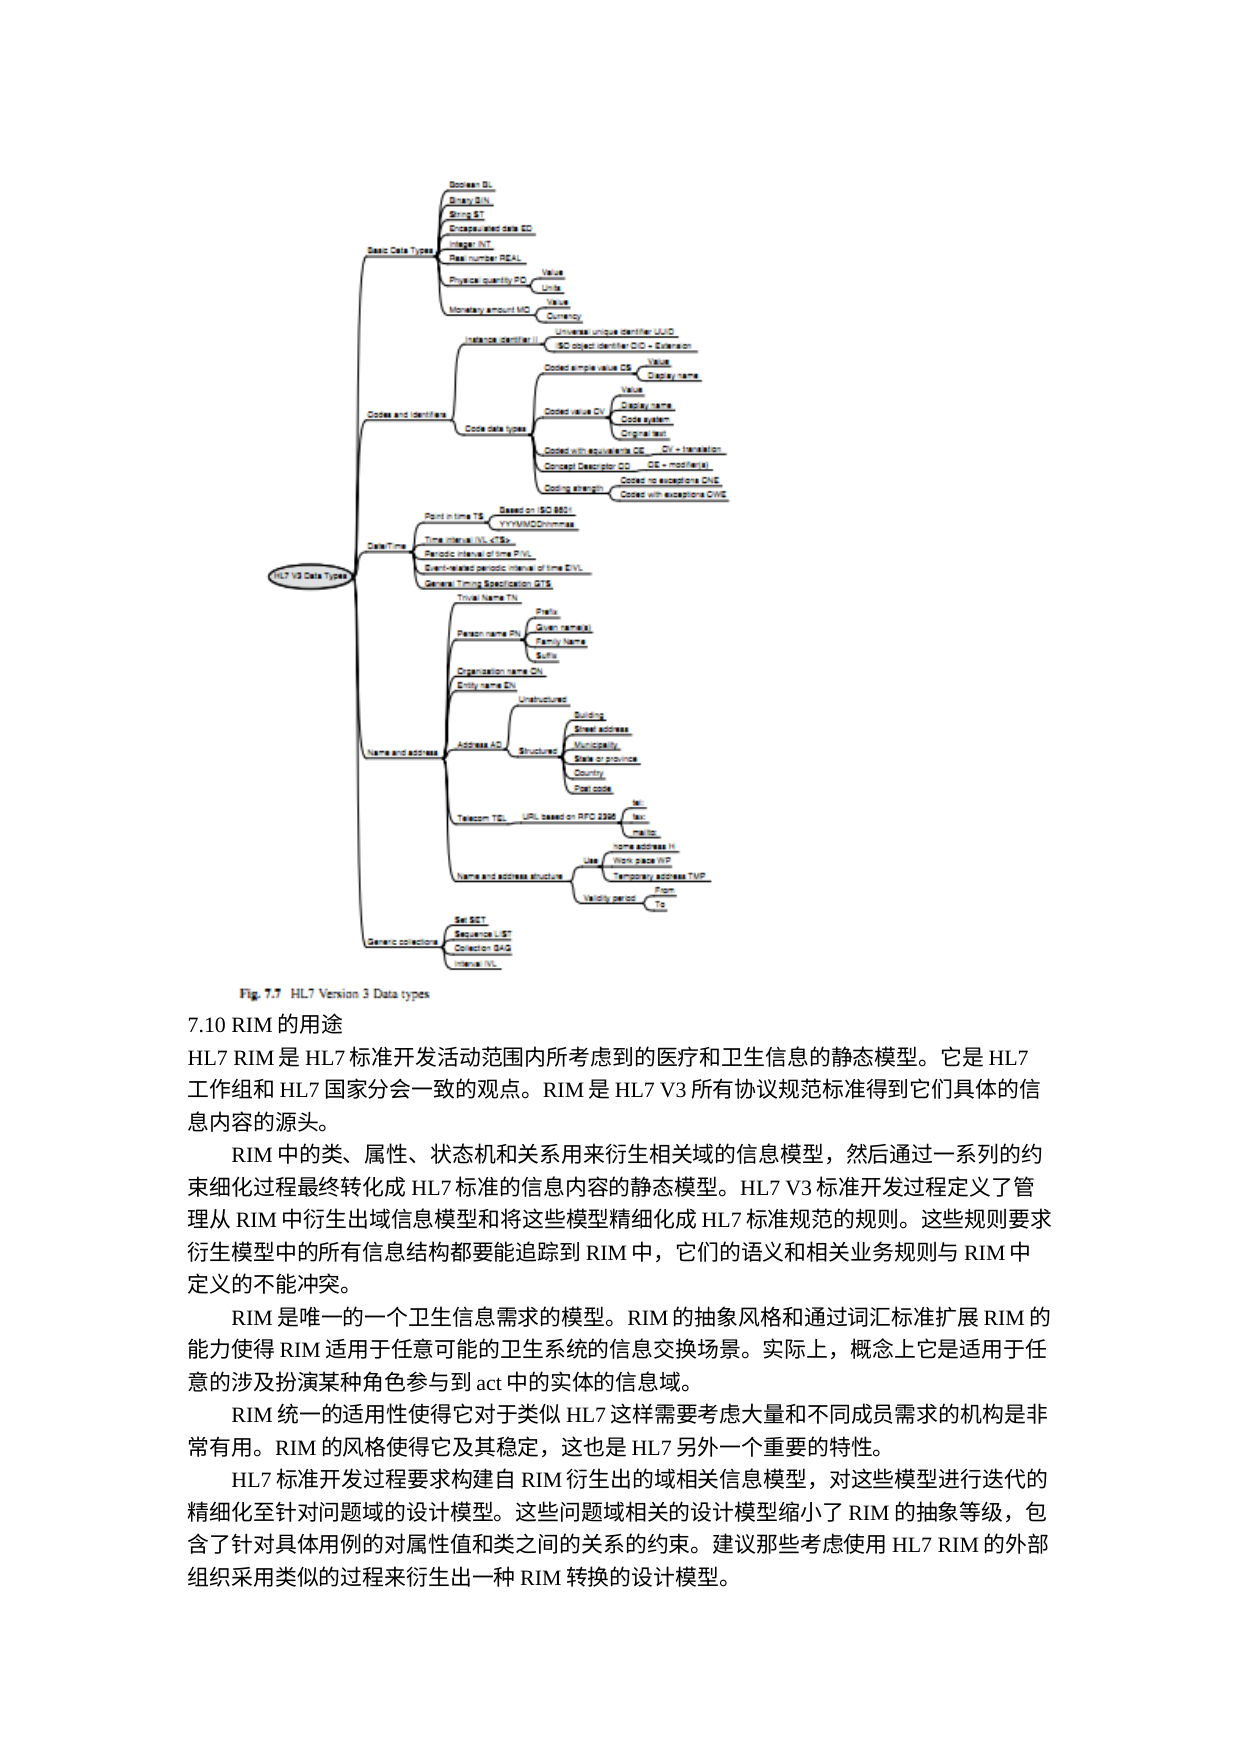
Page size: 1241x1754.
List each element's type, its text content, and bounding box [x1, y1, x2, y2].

text RIM是唯一的一个卫生信息需求的模型。RIM的抽象风格和通过词汇标准扩展RIM的能力使得RIM适用于任意可能的卫生系统的信息交换场景。实际上，概念上它是适用于任意的涉及扮演某种角色参与到act中的实体的信息域。 [187, 1299, 1053, 1397]
text HL7 RIM是HL7标准开发活动范围内所考虑到的医疗和卫生信息的静态模型。它是HL7工作组和HL7国家分会一致的观点。RIM是HL7 V3所有协议规范标准得到它们具体的信息内容的源头。 [187, 1039, 1053, 1137]
text RIM统一的适用性使得它对于类似HL7这样需要考虑大量和不同成员需求的机构是非常有用。RIM的风格使得它及其稳定，这也是HL7另外一个重要的特性。 [187, 1397, 1053, 1462]
text RIM中的类、属性、状态机和关系用来衍生相关域的信息模型，然后通过一系列的约束细化过程最终转化成 HL7标准的信息内容的静态模型。HL7 V3标准开发过程定义了管理从RIM中衍生出域信息模型和将这些模型精细化成HL7标准规范的规则。这些规则要求衍生模型中的所有信息结构都要能追踪到RIM中，它们的语义和相关业务规则与RIM中定义的不能冲突。 [187, 1137, 1053, 1299]
text 7.10 RIM的用途 [187, 1007, 1053, 1039]
text HL7标准开发过程要求构建自RIM衍生出的域相关信息模型，对这些模型进行迭代的精细化至针对问题域的设计模型。这些问题域相关的设计模型缩小了RIM的抽象等级，包含了针对具体用例的对属性值和类之间的关系的约束。建议那些考虑使用HL7 RIM的外部组织采用类似的过程来衍生出一种RIM转换的设计模型。 [187, 1462, 1053, 1592]
picture [187, 166, 826, 1003]
